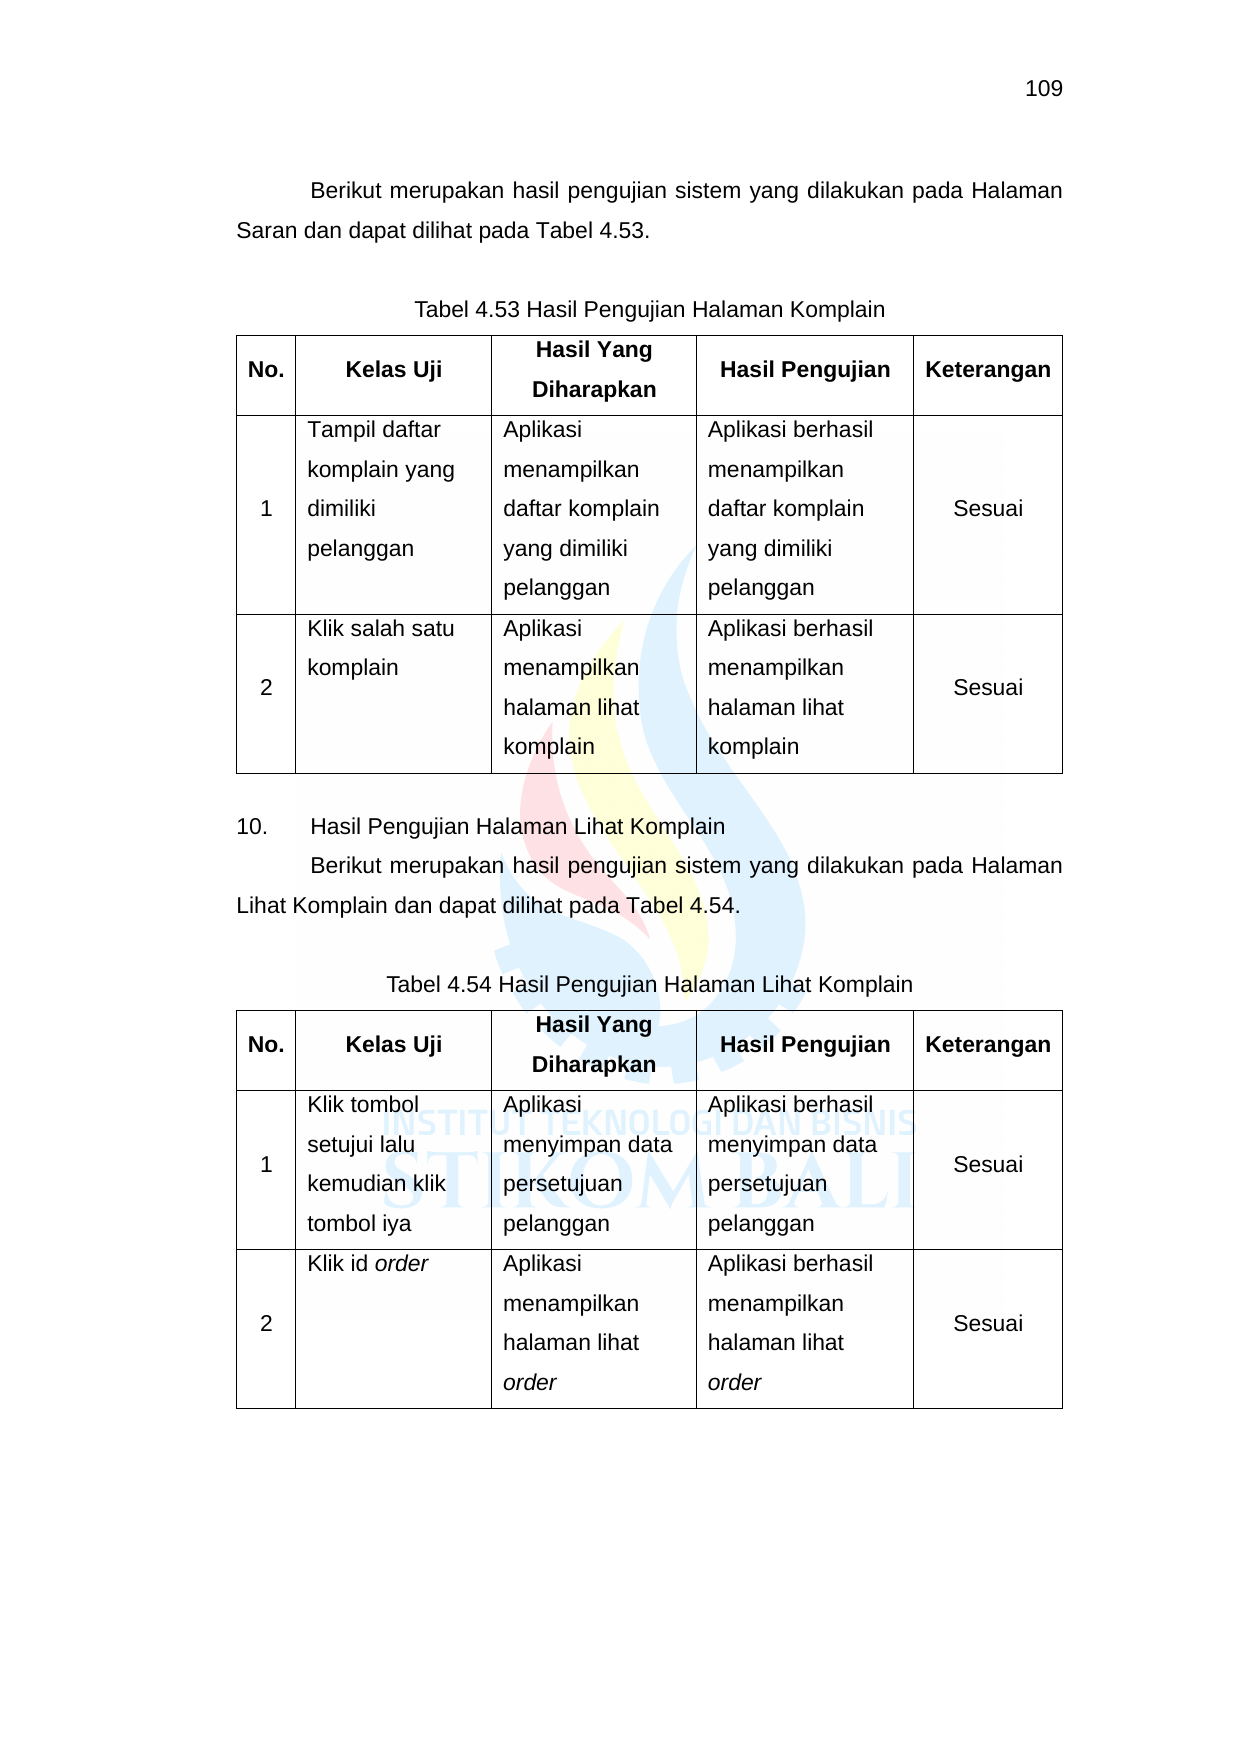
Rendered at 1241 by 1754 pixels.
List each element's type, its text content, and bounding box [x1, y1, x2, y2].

list Hasil Pengujian Halaman Lihat Komplain [236, 813, 1063, 839]
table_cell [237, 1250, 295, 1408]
table_header Hasil Pengujian [697, 1011, 913, 1090]
table_cell Klik salah satu komplain [296, 615, 491, 772]
table_header No. [237, 336, 295, 415]
table_header Hasil Pengujian [697, 336, 913, 415]
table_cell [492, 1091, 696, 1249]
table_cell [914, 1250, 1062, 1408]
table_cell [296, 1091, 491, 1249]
table_cell Aplikasi menampilkan daftar komplain yang dimiliki pelanggan [492, 416, 696, 613]
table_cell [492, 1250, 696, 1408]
table_header Kelas Uji [296, 336, 491, 415]
table_cell Aplikasi berhasil menampilkan daftar komplain yang dimiliki pelanggan [697, 416, 913, 613]
table_cell 2 [237, 615, 295, 772]
table_header Keterangan [914, 336, 1062, 415]
text Tabel 4.54 Hasil Pengujian Halaman Lihat Komplain [236, 971, 1063, 997]
list Berikut merupakan hasil pengujian sistem yang dilakukan pada Halaman Lihat Komplain dan dapat dilihat pada Tabel 4.54. [236, 852, 1063, 918]
table_cell Aplikasi menampilkan halaman lihat komplain [492, 615, 696, 772]
table_header Keterangan [914, 1011, 1062, 1090]
table_cell Sesuai [914, 416, 1062, 613]
table_header No. [237, 1011, 295, 1090]
text Tabel 4.53 Hasil Pengujian Halaman Komplain [236, 296, 1063, 322]
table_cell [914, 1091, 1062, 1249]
table_header Kelas Uji [296, 1011, 491, 1090]
table_cell 1 [237, 416, 295, 613]
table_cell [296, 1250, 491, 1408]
table_cell Sesuai [914, 615, 1062, 772]
table_header Hasil Yang Diharapkan [492, 1011, 696, 1090]
table_cell Aplikasi berhasil menampilkan halaman lihat komplain [697, 615, 913, 772]
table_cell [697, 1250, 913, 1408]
list Berikut merupakan hasil pengujian sistem yang dilakukan pada Halaman Saran dan dapat dilihat pada Tabel 4.53. [236, 177, 1063, 243]
table_header Hasil Yang Diharapkan [492, 336, 696, 415]
table_cell Tampil daftar komplain yang dimiliki pelanggan [296, 416, 491, 613]
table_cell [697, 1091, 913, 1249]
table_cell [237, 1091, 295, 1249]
